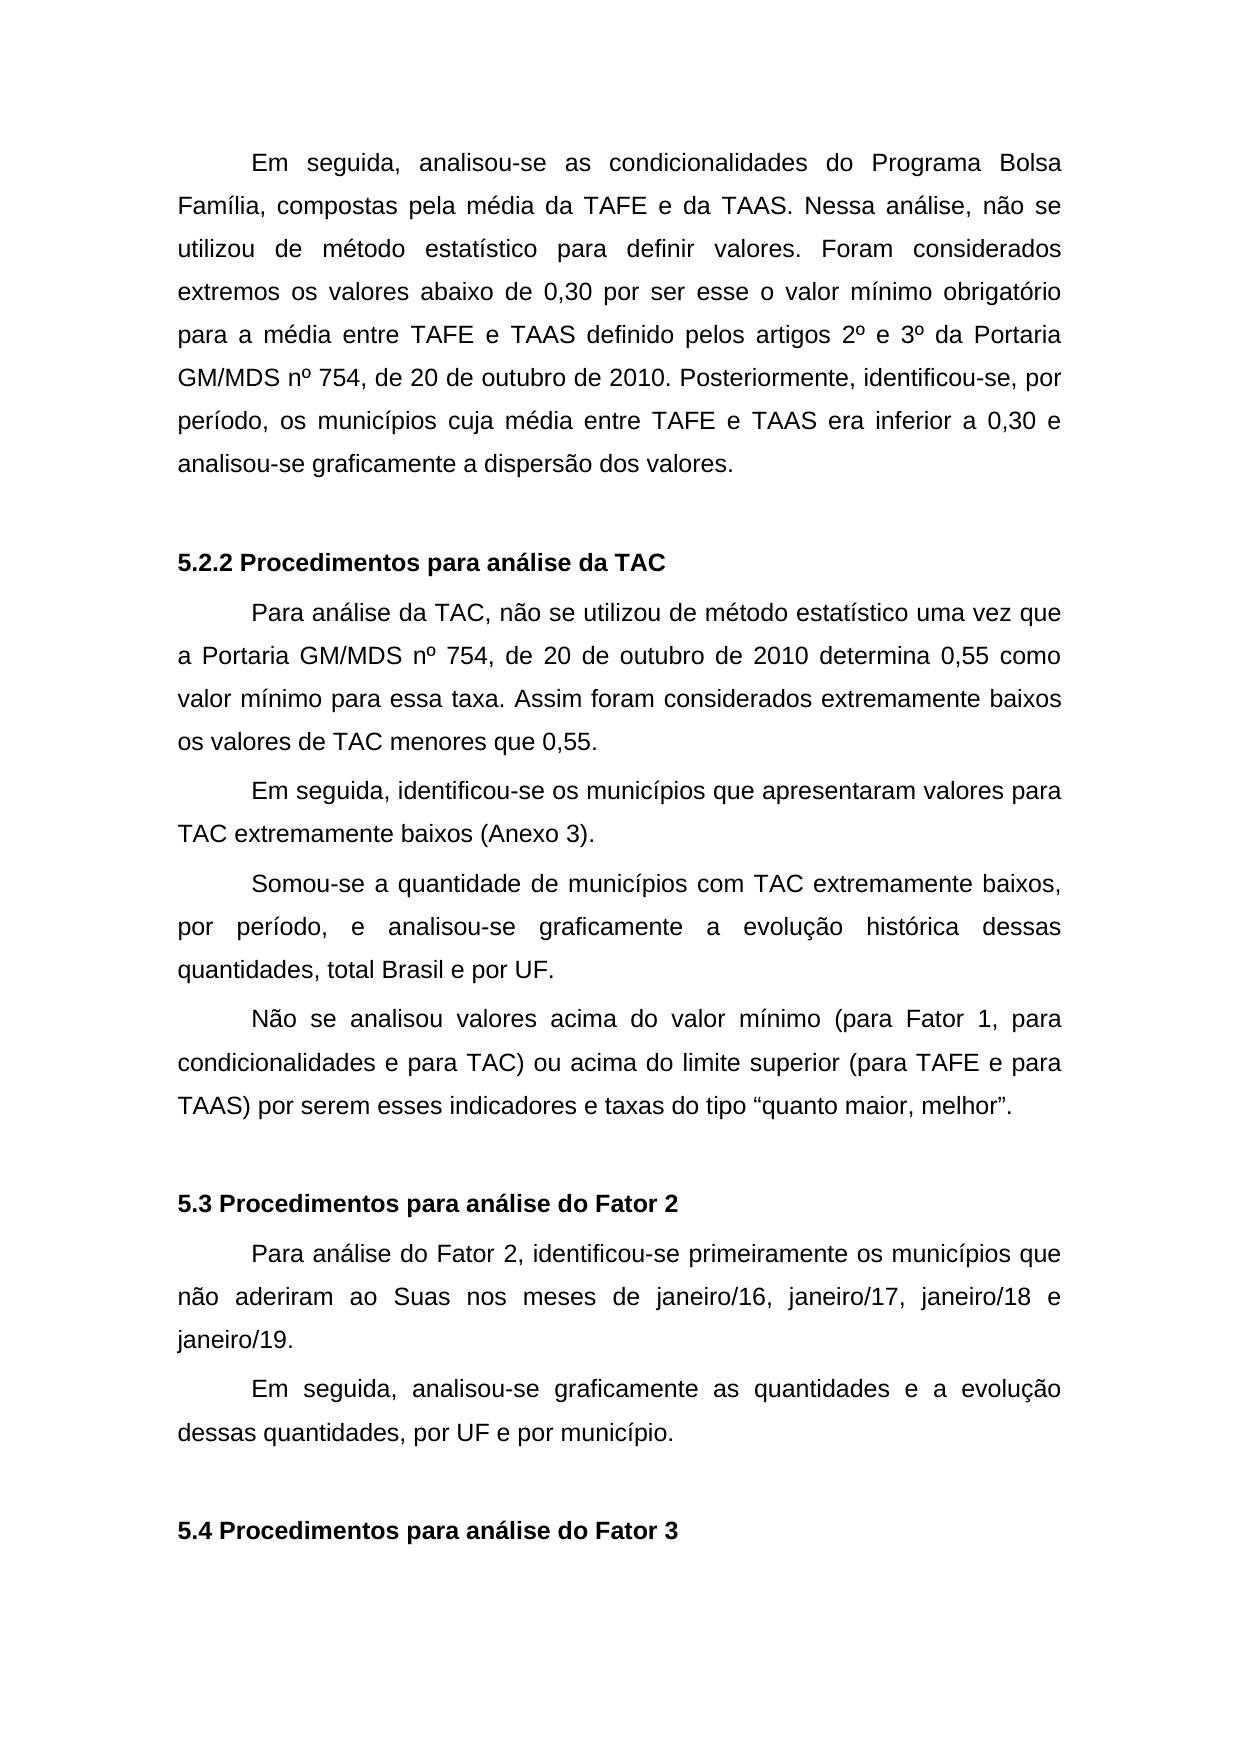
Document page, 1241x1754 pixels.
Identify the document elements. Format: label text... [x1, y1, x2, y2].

text Em seguida, analisou-se graficamente as quantidades e a evolução dessas quantidades, por UF e por município. [177, 1374, 1063, 1446]
text 5.4 Procedimentos para análise do Fator 3 [177, 1516, 1063, 1545]
text Em seguida, analisou-se as condicionalidades do Programa Bolsa Família, compostas pela média da TAFE e da TAAS. Nessa análise, não se utilizou de método estatístico para definir valores. Foram considerados extremos os valores abaixo de 0,30 por ser esse o valor mínimo obrigatório para a média entre TAFE e TAAS definido pelos artigos 2º e 3º da Portaria GM/MDS nº 754, de 20 de outubro de 2010. Posteriormente, identificou-se, por período, os municípios cuja média entre TAFE e TAAS era inferior a 0,30 e analisou-se graficamente a dispersão dos valores. [177, 148, 1063, 478]
text Em seguida, identificou-se os municípios que apresentaram valores para TAC extremamente baixos (Anexo 3). [177, 776, 1063, 848]
text Para análise da TAC, não se utilizou de método estatístico uma vez que a Portaria GM/MDS nº 754, de 20 de outubro de 2010 determina 0,55 como valor mínimo para essa taxa. Assim foram considerados extremamente baixos os valores de TAC menores que 0,55. [177, 598, 1063, 756]
text Somou-se a quantidade de municípios com TAC extremamente baixos, por período, e analisou-se graficamente a evolução histórica dessas quantidades, total Brasil e por UF. [177, 869, 1063, 984]
text Não se analisou valores acima do valor mínimo (para Fator 1, para condicionalidades e para TAC) ou acima do limite superior (para TAFE e para TAAS) por serem esses indicadores e taxas do tipo “quanto maior, melhor”. [177, 1004, 1063, 1119]
text Para análise do Fator 2, identificou-se primeiramente os municípios que não aderiram ao Suas nos meses de janeiro/16, janeiro/17, janeiro/18 e janeiro/19. [177, 1239, 1063, 1354]
text 5.2.2 Procedimentos para análise da TAC [177, 548, 1063, 577]
text 5.3 Procedimentos para análise do Fator 2 [177, 1189, 1063, 1218]
